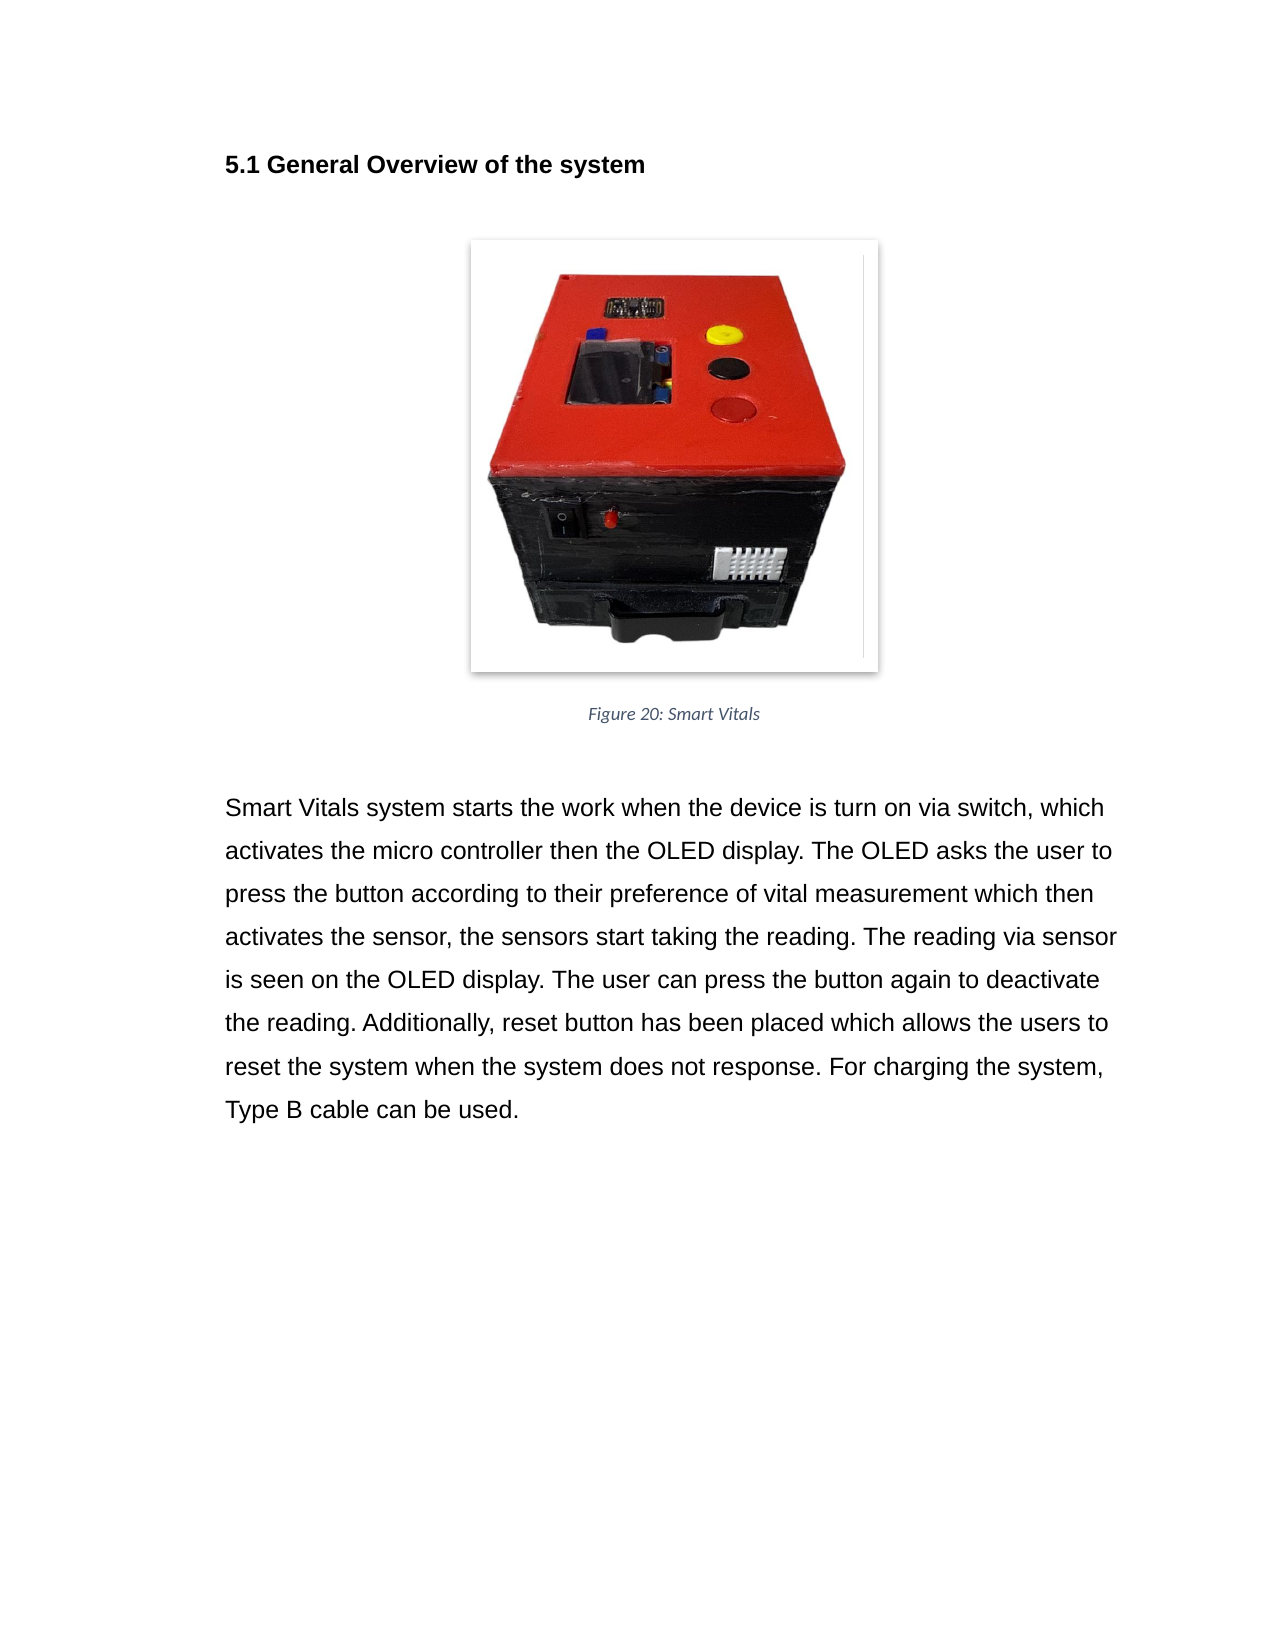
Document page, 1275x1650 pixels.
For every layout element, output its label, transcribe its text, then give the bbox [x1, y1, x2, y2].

subtitle 5.1 General Overview of the system [225, 150, 1125, 179]
picture [486, 255, 864, 658]
text Smart Vitals system starts the work when the device is turn on via switch, which activates the micro controller then the OLED display. The OLED asks the user to press the button according to their preference of vital measurement which then activates the sensor, the sensors start taking the reading. The reading via sensor is seen on the OLED display. The user can press the button again to deactivate the reading. Additionally, reset button has been placed which allows the users to reset the system when the system does not response. For charging the system, Type B cable can be used. [225, 793, 1125, 1123]
